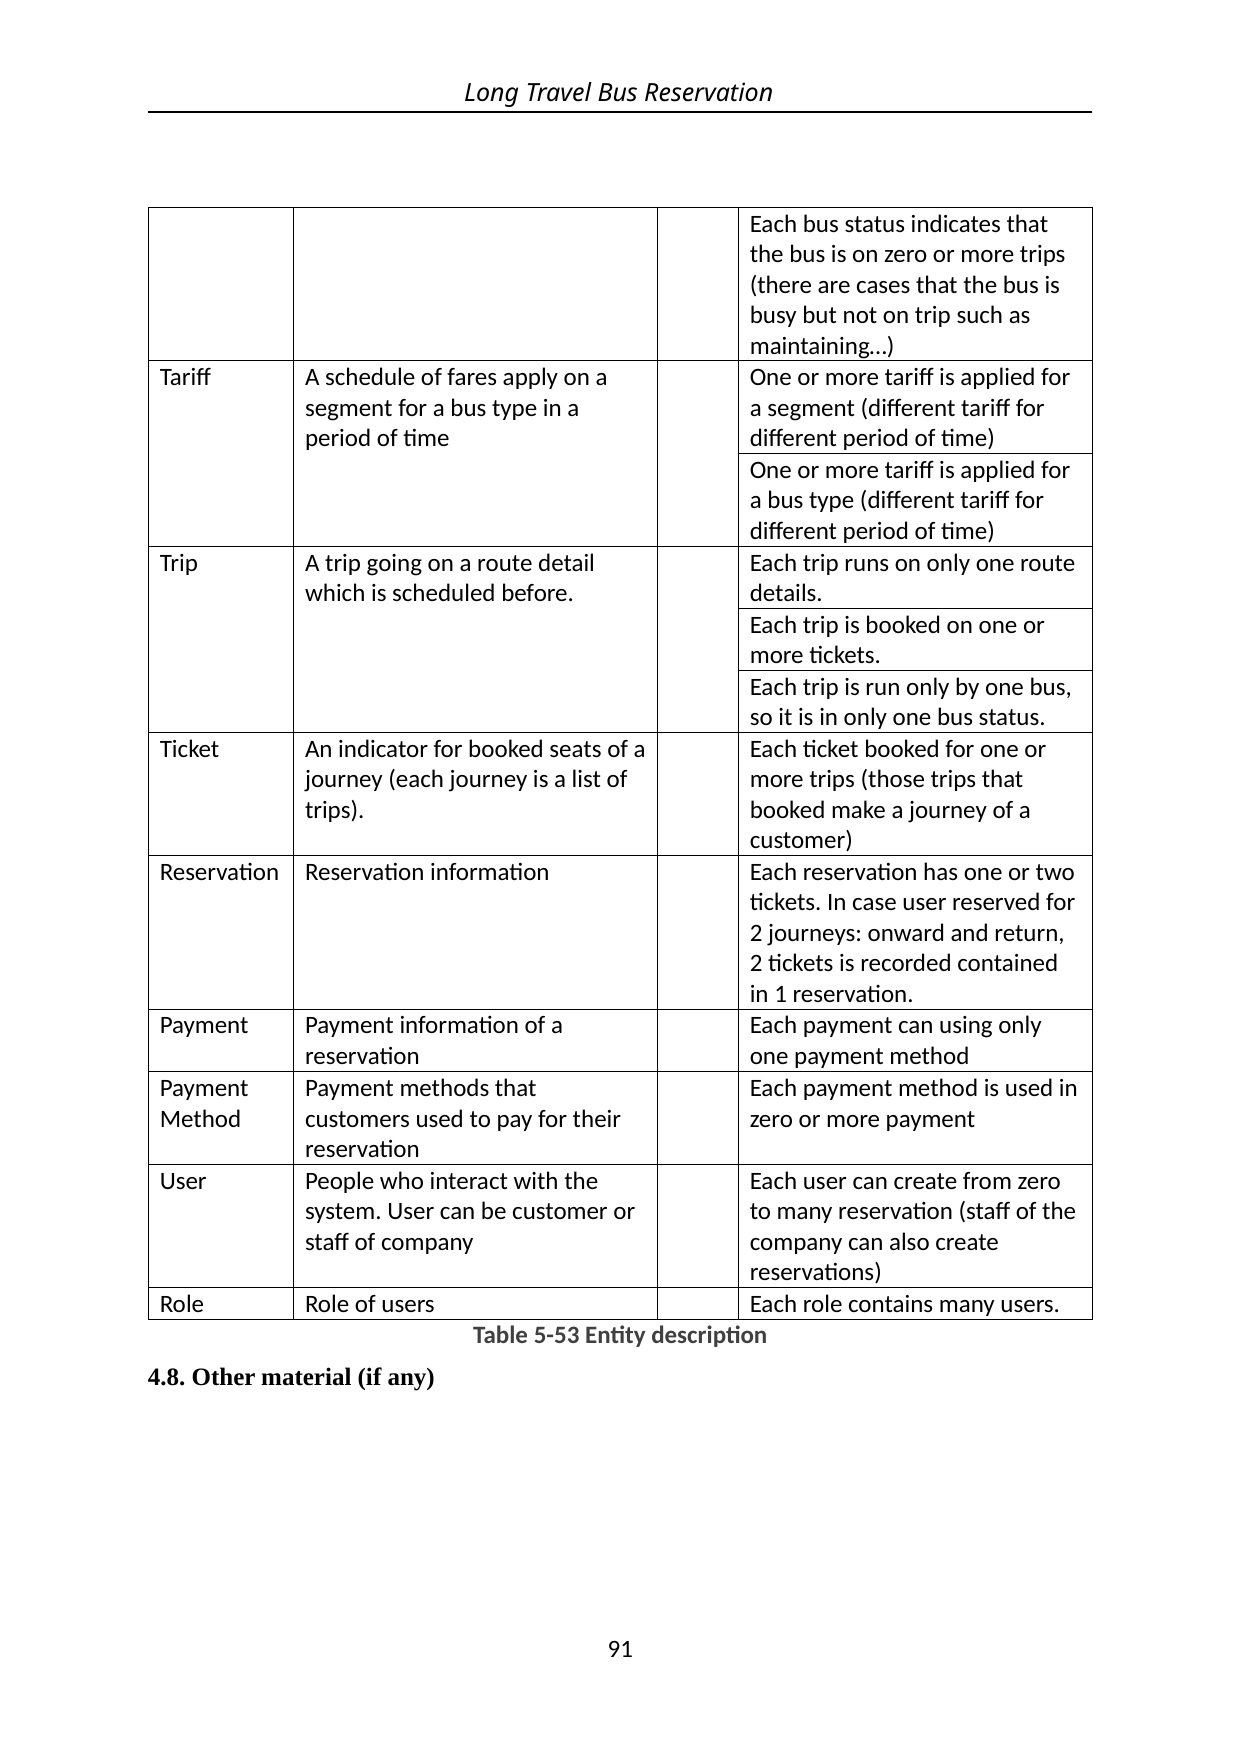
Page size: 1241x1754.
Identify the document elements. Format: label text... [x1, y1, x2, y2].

table_cell A trip going on a route detail which is scheduled before. [294, 547, 657, 732]
table_cell Each trip is run only by one bus, so it is in only one bus status. [739, 671, 1092, 732]
table_cell Payment information of a reservation [294, 1010, 657, 1071]
table_cell [658, 1165, 738, 1287]
table_cell Payment [149, 1010, 293, 1071]
table_cell Trip [149, 547, 293, 732]
table_cell Each ticket booked for one or more trips (those trips that booked make a journey of a customer) [739, 733, 1092, 855]
table_cell Role [149, 1288, 293, 1318]
table_cell Reservation information [294, 856, 657, 1009]
text 4.8. Other material (if any) [148, 1362, 1092, 1391]
table_cell One or more tariff is applied for a bus type (different tariff for different period of time) [739, 454, 1092, 546]
table_cell Payment methods that customers used to pay for their reservation [294, 1072, 657, 1164]
table_cell An indicator for booked seats of a journey (each journey is a list of trips). [294, 733, 657, 855]
table_cell Each reservation has one or two tickets. In case user reserved for 2 journeys: onward and return, 2 tickets is recorded contained in 1 reservation. [739, 856, 1092, 1009]
table_cell User [149, 1165, 293, 1287]
table_cell Ticket [149, 733, 293, 855]
table_cell Each user can create from zero to many reservation (staff of the company can also create reservations) [739, 1165, 1092, 1287]
table_cell [658, 856, 738, 1009]
table_cell Each payment can using only one payment method [739, 1010, 1092, 1071]
table_cell Reservation [149, 856, 293, 1009]
table_cell Tariff [149, 361, 293, 546]
table_cell One or more tariff is applied for a segment (different tariff for different period of time) [739, 361, 1092, 453]
table_cell [658, 361, 738, 546]
table_cell People who interact with the system. User can be customer or staff of company [294, 1165, 657, 1287]
table_cell A schedule of fares apply on a segment for a bus type in a period of time [294, 361, 657, 546]
table_cell Role of users [294, 1288, 657, 1318]
table_cell Each role contains many users. [739, 1288, 1092, 1318]
table_cell [658, 1288, 738, 1318]
table_cell [658, 1010, 738, 1071]
table_cell Each trip is booked on one or more tickets. [739, 609, 1092, 670]
table_cell [658, 1072, 738, 1164]
table_cell Each payment method is used in zero or more payment [739, 1072, 1092, 1164]
table_cell Payment Method [149, 1072, 293, 1164]
table_cell [658, 547, 738, 732]
table_cell Each bus status indicates that the bus is on zero or more trips (there are cases that the bus is busy but not on trip such as maintaining…) [739, 208, 1092, 360]
table_cell Each trip runs on only one route details. [739, 547, 1092, 608]
table_cell [658, 733, 738, 855]
